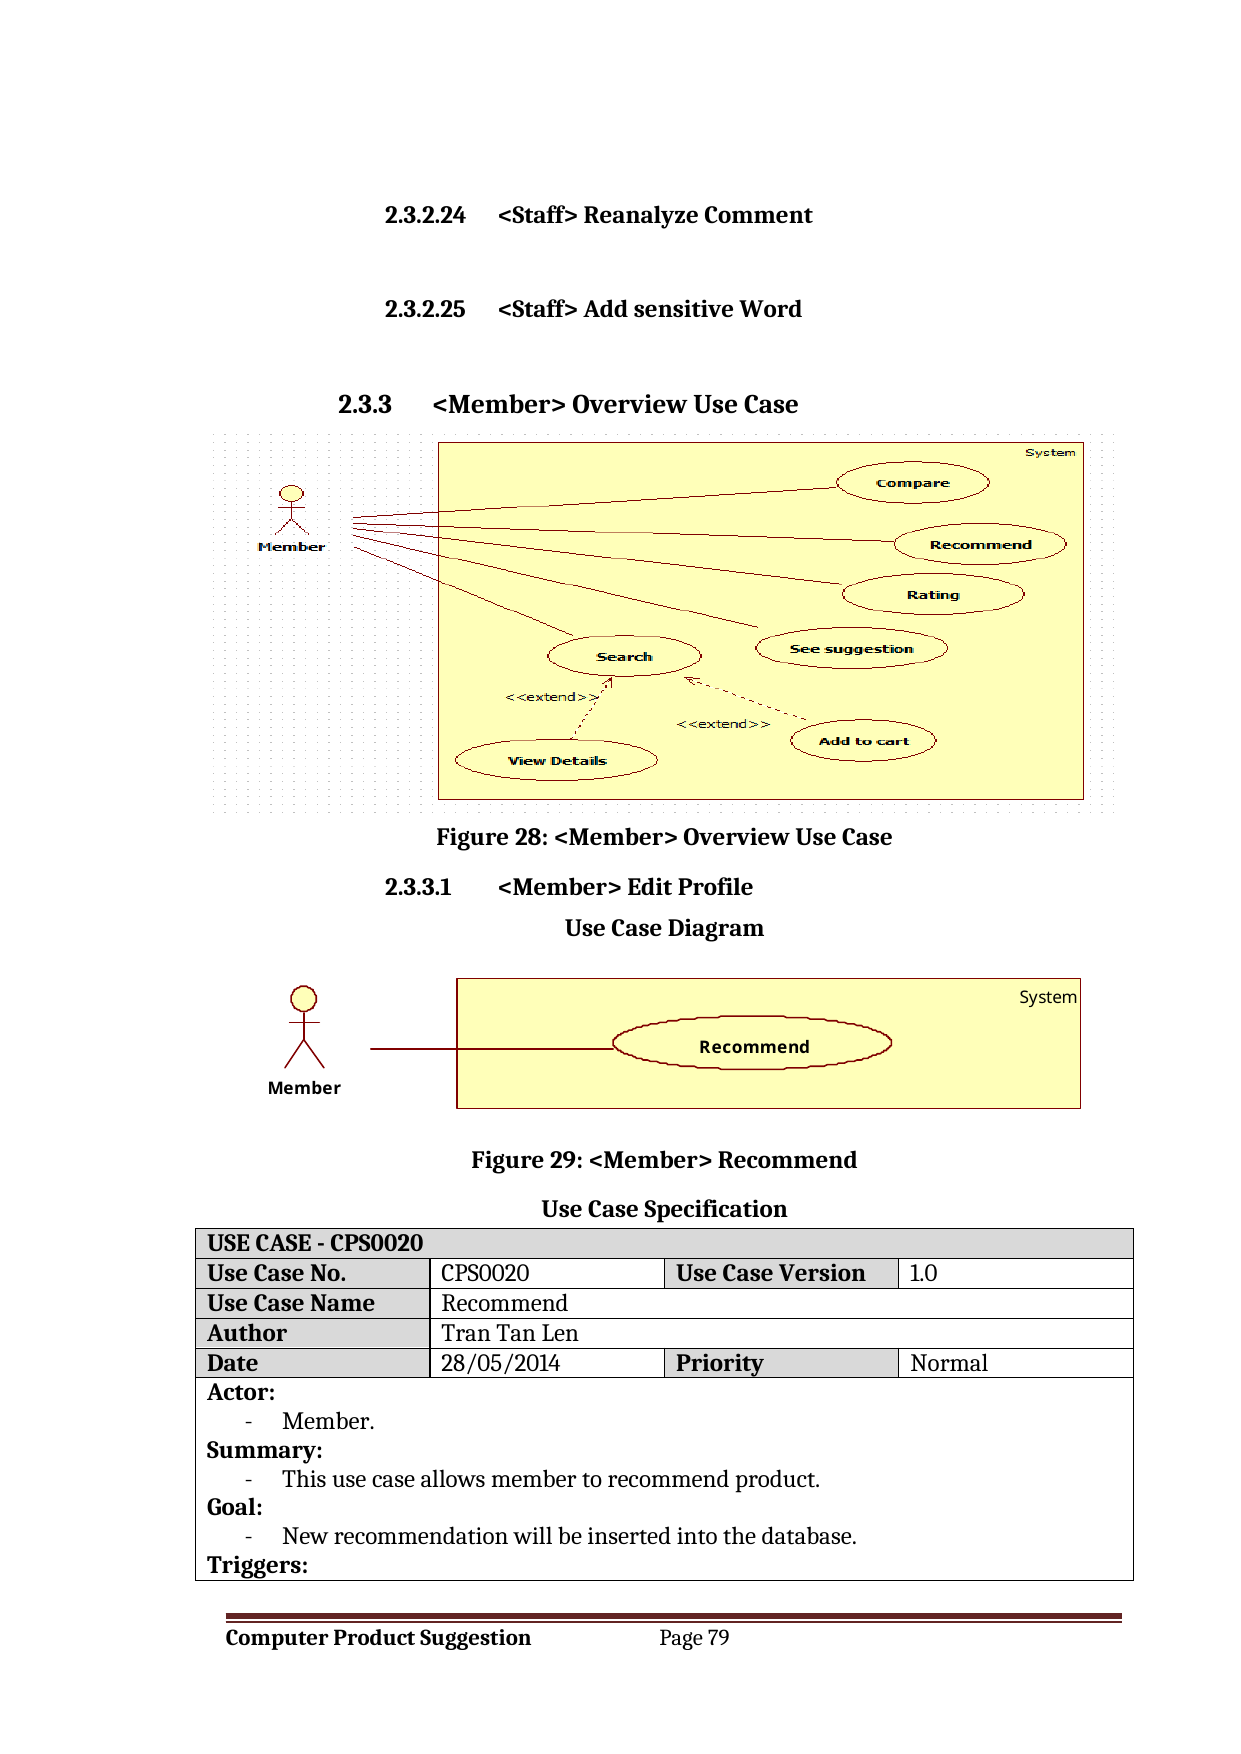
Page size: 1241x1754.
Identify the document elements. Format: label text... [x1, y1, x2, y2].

table_cell Recommend [431, 1289, 1133, 1318]
text Figure 28: <Member> Overview Use Case [207, 823, 1122, 852]
table_cell Use Case Name [196, 1289, 429, 1318]
table_cell CPS0020 [431, 1259, 664, 1288]
table_cell Priority [665, 1349, 898, 1377]
subtitle Use Case Diagram [207, 914, 1122, 943]
text Figure 29: <Member> Recommend [207, 1146, 1122, 1174]
table_cell Normal [899, 1349, 1133, 1377]
table_header USE CASE - CPS0020 [196, 1229, 1133, 1258]
table_cell Tran Tan Len [431, 1319, 1133, 1347]
subtitle Use Case Specification [207, 1195, 1122, 1224]
table_cell Author [196, 1319, 429, 1347]
subtitle <Staff> Reanalyze Comment [385, 201, 1122, 229]
table_cell Use Case Version [665, 1259, 898, 1288]
subtitle <Member> Overview Use Case [338, 389, 1122, 420]
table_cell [196, 1378, 1133, 1579]
table_cell Date [196, 1349, 429, 1377]
table_cell 1.0 [899, 1259, 1133, 1288]
subtitle <Member> Edit Profile [385, 873, 1122, 902]
table_cell Use Case No. [196, 1259, 429, 1288]
table_cell 28/05/2014 [431, 1349, 664, 1377]
picture [206, 428, 1122, 819]
subtitle <Staff> Add sensitive Word [385, 295, 1122, 324]
